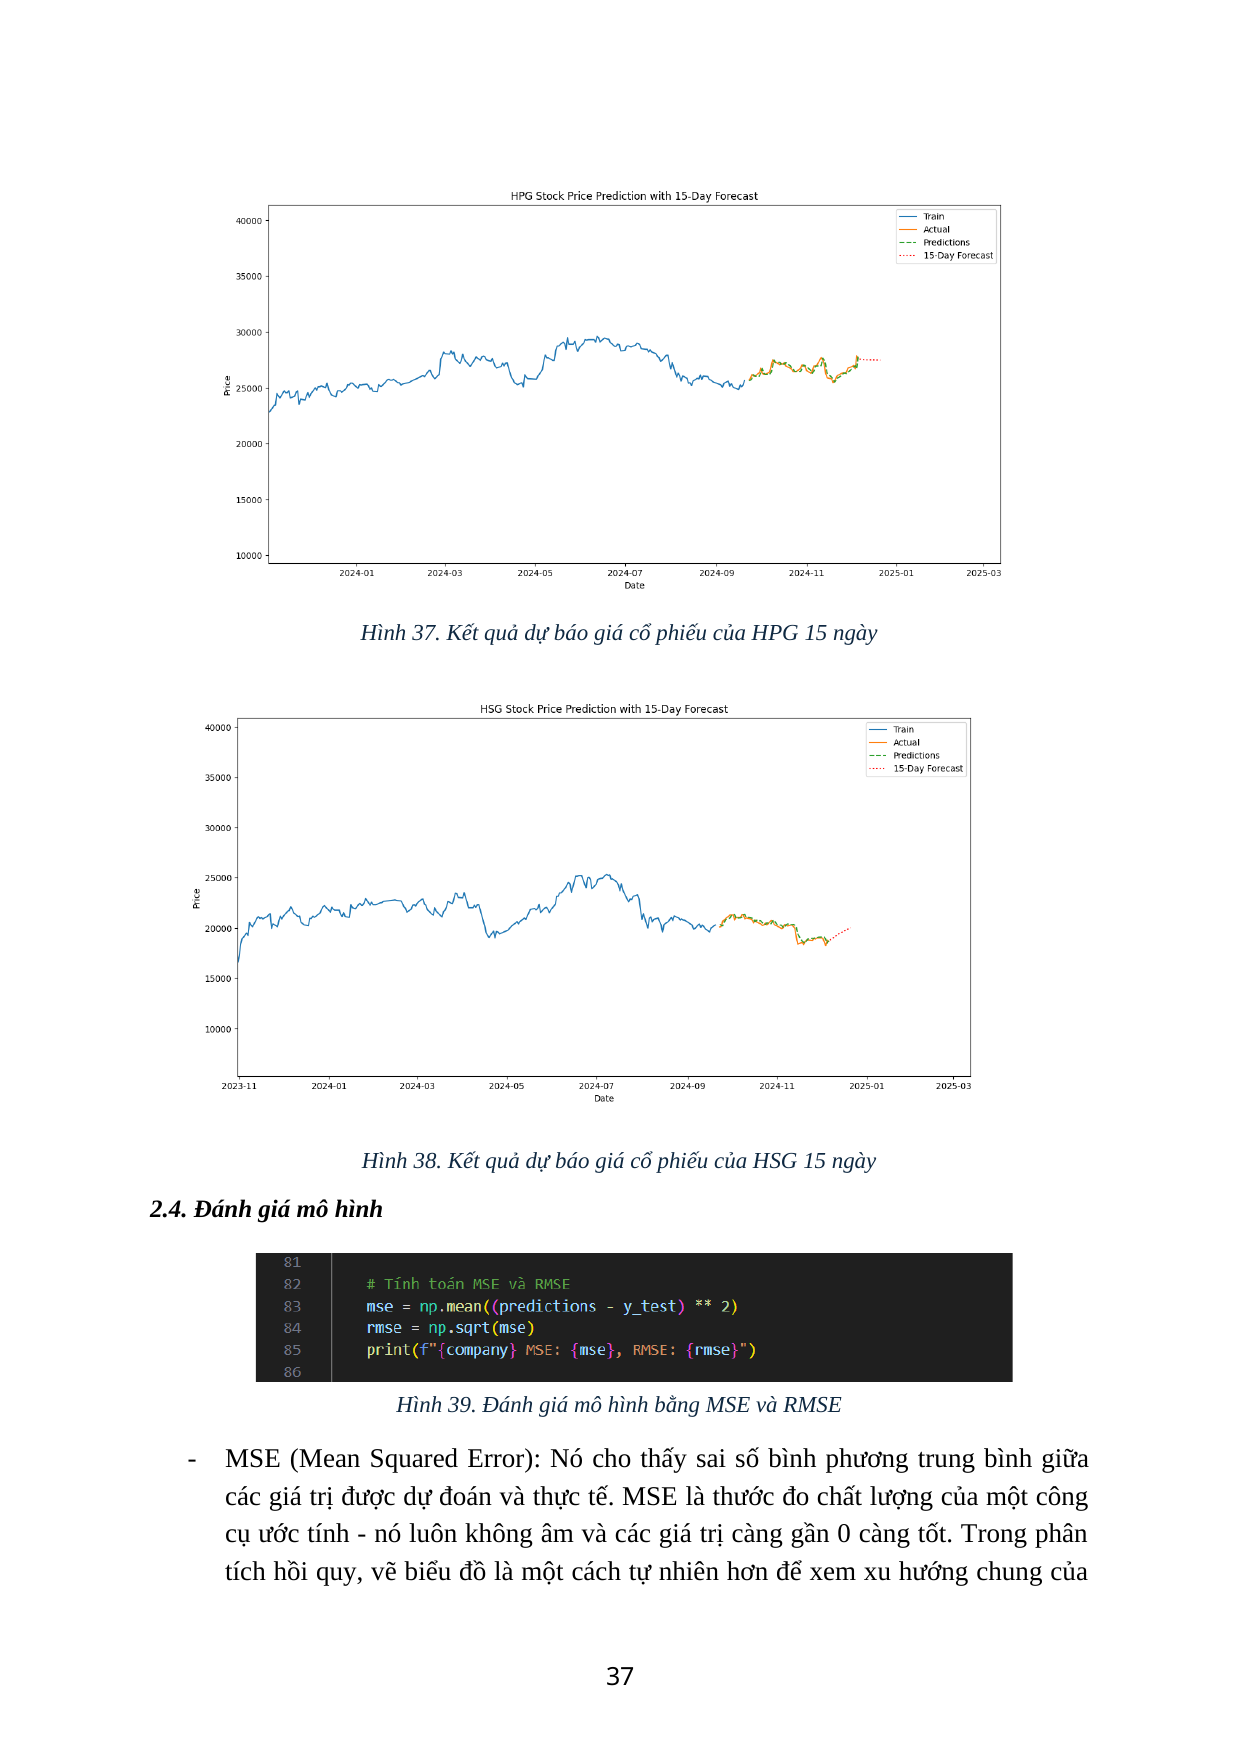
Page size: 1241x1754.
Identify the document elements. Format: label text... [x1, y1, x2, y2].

picture [255, 1253, 1013, 1382]
text Hình 37. Kết quả dự báo giá cổ phiếu của HPG 15 ngày [150, 618, 1090, 645]
picture [150, 150, 1095, 614]
picture [120, 662, 1065, 1127]
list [187, 1438, 1090, 1588]
subtitle 2.4. Đánh giá mô hình [150, 1194, 1090, 1223]
